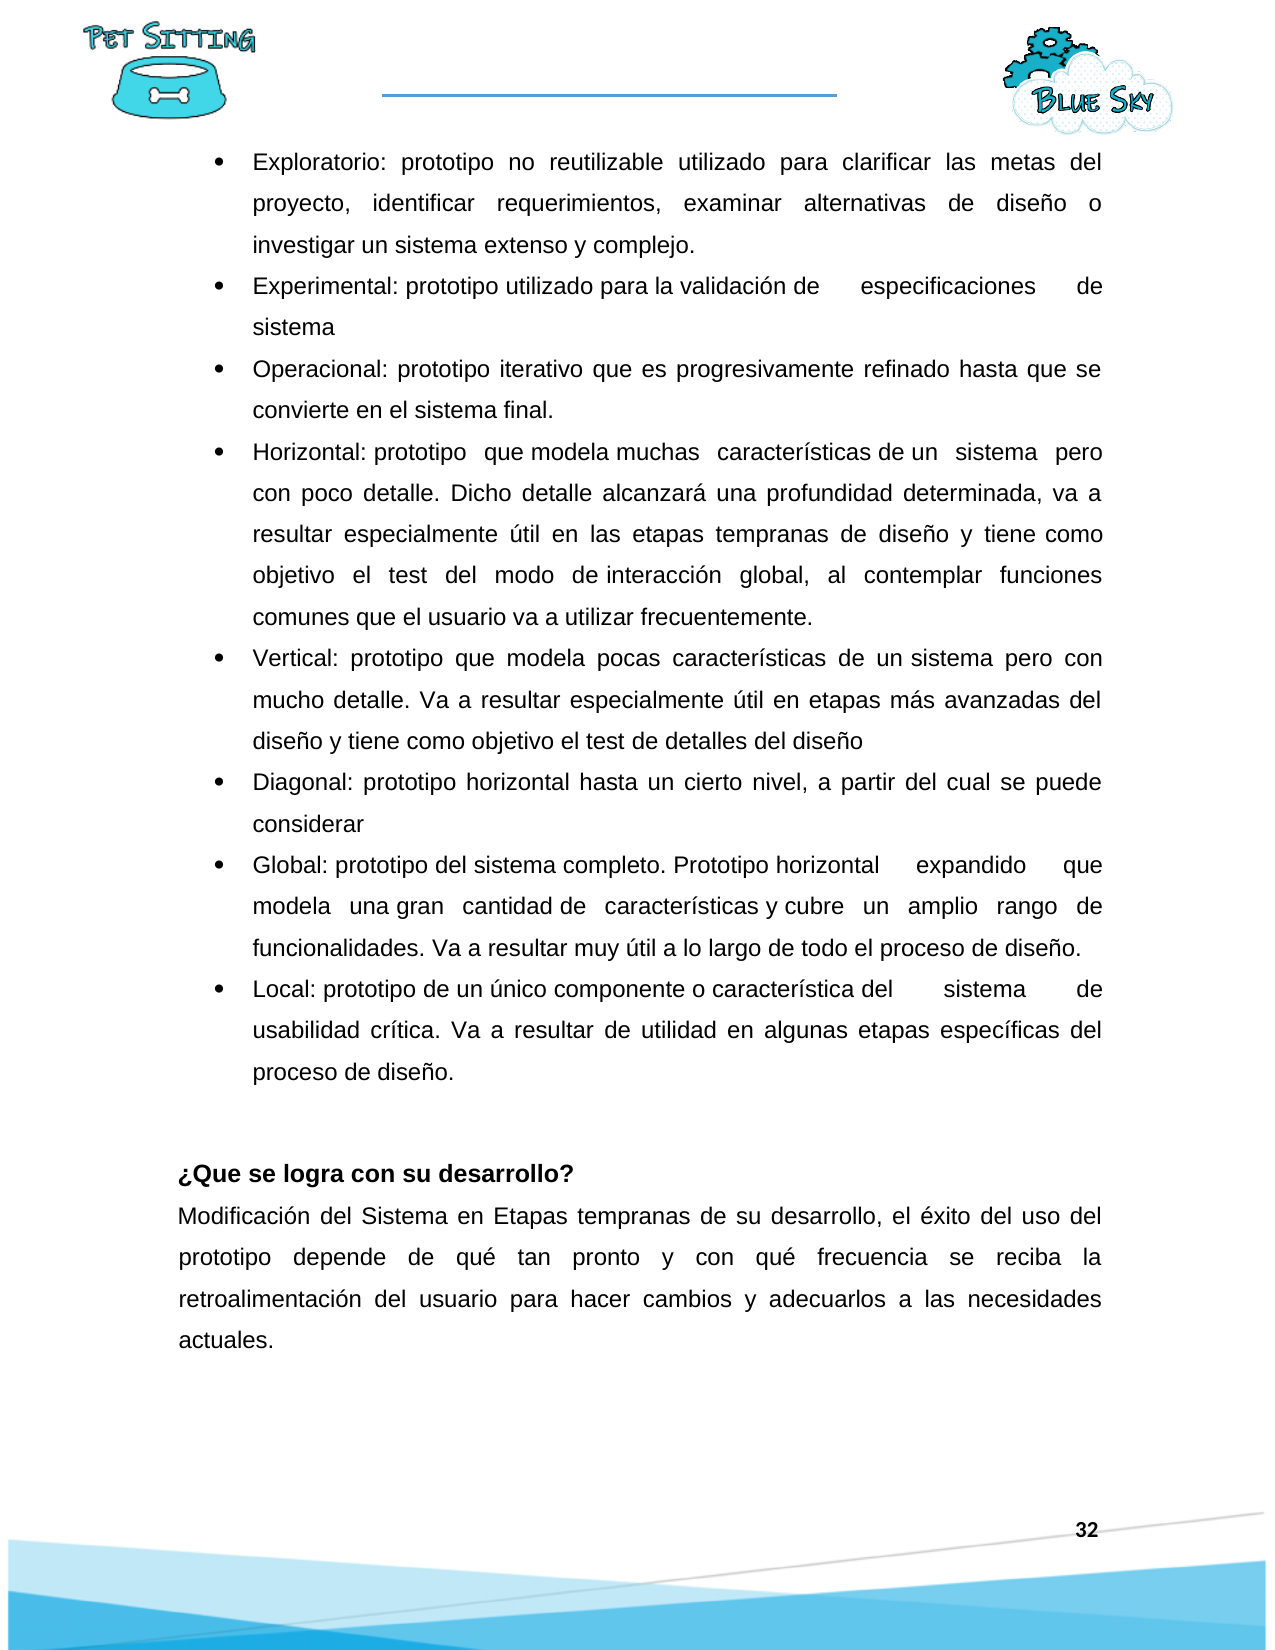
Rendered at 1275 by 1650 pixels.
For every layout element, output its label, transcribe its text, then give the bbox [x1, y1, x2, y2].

list Global: prototipo del sistema completo. Prototipo horizontal expandido que modela una gran cantidad de características y cubre un amplio rango de funcionalidades. Va a resultar muy útil a lo largo de todo el proceso de diseño. [215, 851, 1103, 961]
text ¿Que se logra con su desarrollo? [177, 1159, 1103, 1187]
text Modificación del Sistema en Etapas tempranas de su desarrollo, el éxito del uso del prototipo depende de qué tan pronto y con qué frecuencia se reciba la retroalimentación del usuario para hacer cambios y adecuarlos a las necesidades actuales. [177, 1229, 1103, 1353]
picture [997, 27, 1178, 139]
list Local: prototipo de un único componente o característica del sistema de usabilidad crítica. Va a resultar de utilidad en algunas etapas específicas del proceso de diseño. [215, 975, 1103, 1085]
list Vertical: prototipo que modela pocas características de un sistema pero con mucho detalle. Va a resultar especialmente útil en etapas más avanzadas del diseño y tiene como objetivo el test de detalles del diseño [215, 644, 1103, 754]
list Exploratorio: prototipo no reutilizable utilizado para clarificar las metas del proyecto, identificar requerimientos, examinar alternativas de diseño o investigar un sistema extenso y complejo. [215, 148, 1103, 258]
list Diagonal: prototipo horizontal hasta un cierto nivel, a partir del cual se puede considerar [215, 768, 1103, 837]
picture [76, 9, 265, 126]
list Operacional: prototipo iterativo que es progresivamente refinado hasta que se convierte en el sistema final. [215, 355, 1103, 424]
list Experimental: prototipo utilizado para la validación de especificaciones de sistema [215, 272, 1103, 341]
picture [0, 1502, 1271, 1650]
list Horizontal: prototipo que modela muchas características de un sistema pero con poco detalle. Dicho detalle alcanzará una profundidad determinada, va a resultar especialmente útil en las etapas tempranas de diseño y tiene como objetivo el test del modo de interacción global, al contemplar funciones comunes que el usuario va a utilizar frecuentemente. [215, 437, 1103, 630]
